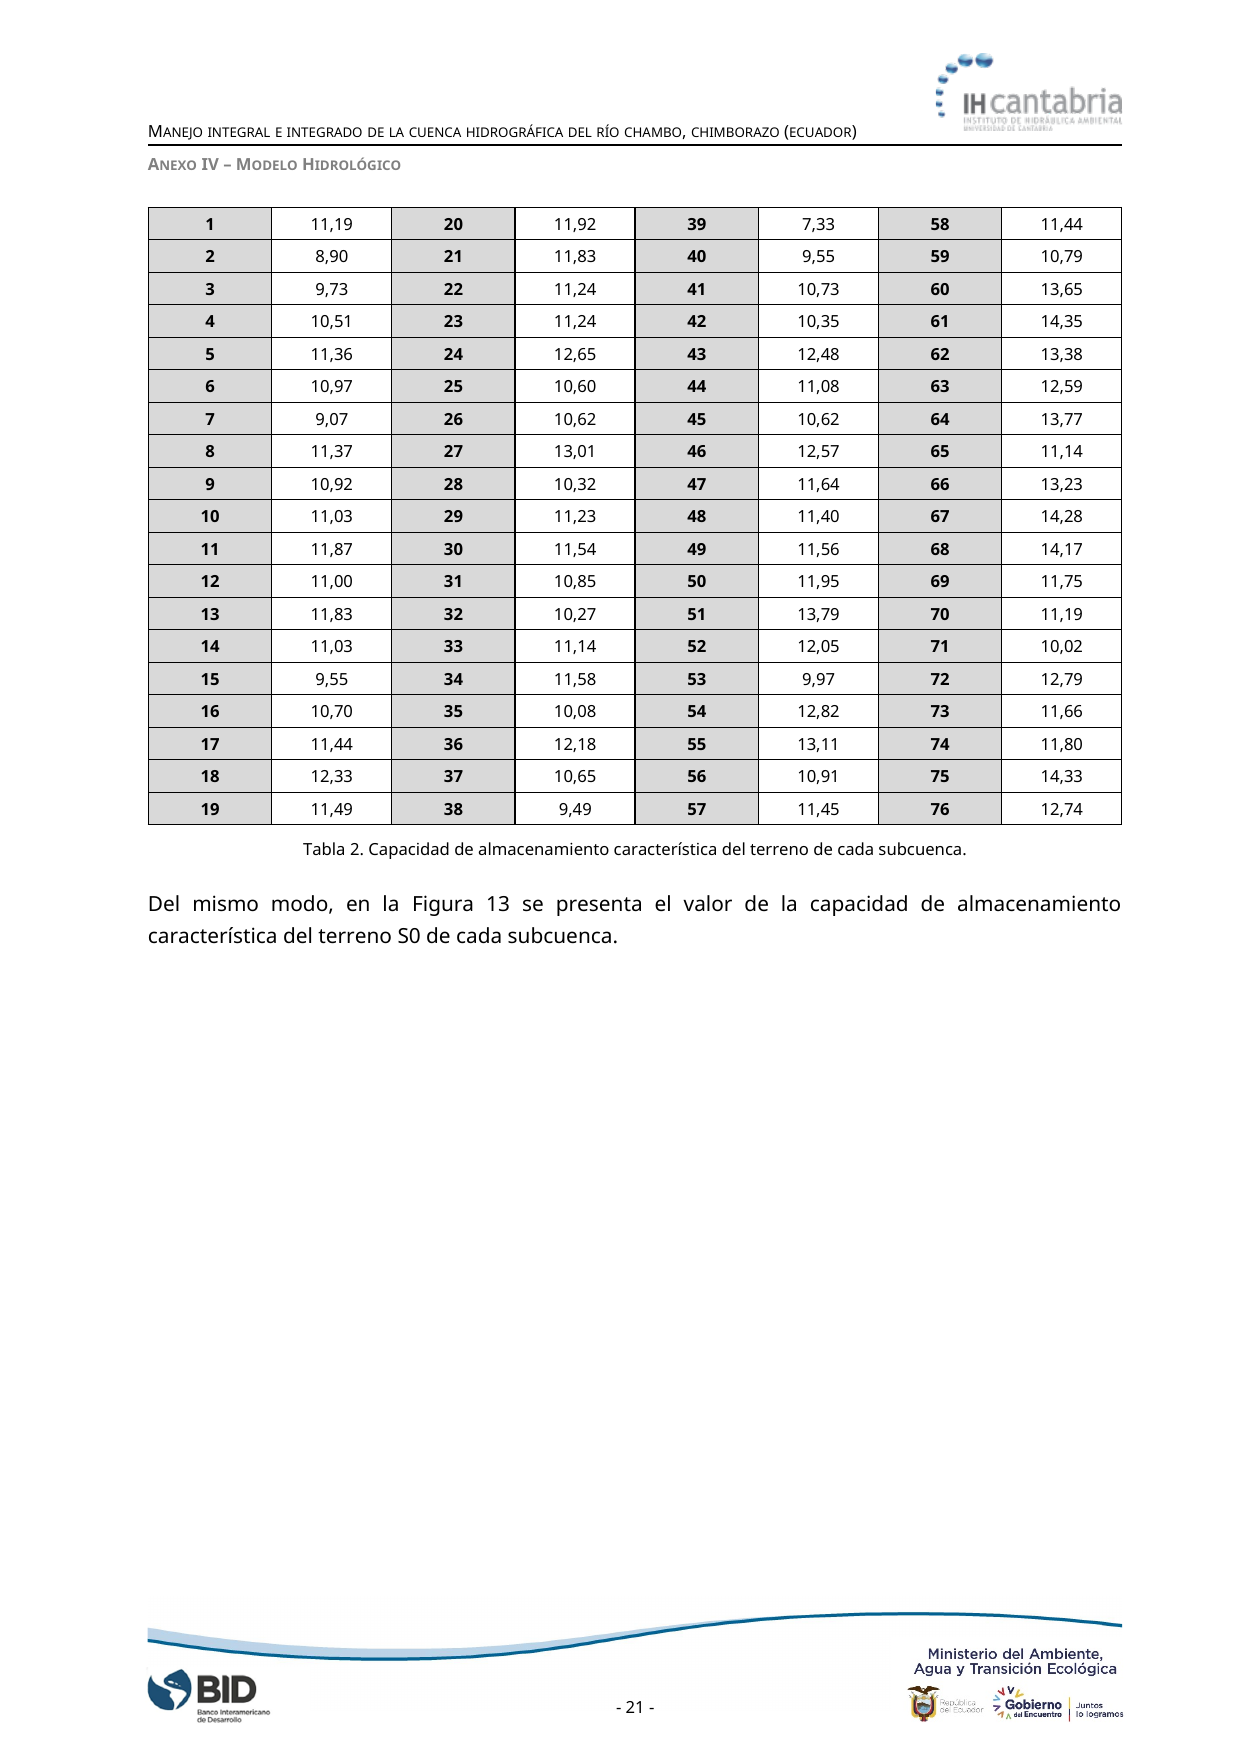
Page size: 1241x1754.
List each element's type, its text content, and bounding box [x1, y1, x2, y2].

table_cell 10,65 [516, 760, 634, 792]
text Del mismo modo, en la Figura 13 se presenta el valor de la capacidad de almacenamiento característica del terreno S0 de cada subcuenca. [148, 889, 1122, 950]
table_cell 10,51 [272, 305, 391, 337]
table_cell 65 [879, 435, 1001, 467]
table_cell 60 [879, 273, 1001, 304]
table_cell 64 [879, 403, 1001, 434]
table_cell 9,73 [272, 273, 391, 304]
table_cell 9,55 [272, 663, 391, 694]
table_cell 58 [879, 208, 1001, 239]
table_cell 41 [636, 273, 758, 304]
table_cell 14,17 [1002, 533, 1121, 564]
table_cell 21 [392, 240, 514, 272]
table_cell 6 [149, 370, 271, 402]
table_cell 10,60 [516, 370, 634, 402]
table_cell 50 [636, 565, 758, 597]
table_cell 11,24 [516, 305, 634, 337]
table_cell 12,33 [272, 760, 391, 792]
table_cell 3 [149, 273, 271, 304]
table_cell 32 [392, 598, 514, 629]
picture [935, 53, 1123, 131]
table_cell 11,08 [759, 370, 878, 402]
table_cell 13,65 [1002, 273, 1121, 304]
table_cell 11,03 [272, 500, 391, 532]
table_cell 28 [392, 468, 514, 499]
table_cell 30 [392, 533, 514, 564]
table_cell 18 [149, 760, 271, 792]
table_cell 13,01 [516, 435, 634, 467]
table_cell 22 [392, 273, 514, 304]
table_cell 35 [392, 695, 514, 727]
table_cell 47 [636, 468, 758, 499]
table_cell 37 [392, 760, 514, 792]
table_cell 10,70 [272, 695, 391, 727]
table_cell 14 [149, 630, 271, 662]
table_cell 62 [879, 338, 1001, 369]
table_cell 10,92 [272, 468, 391, 499]
table_cell 9,97 [759, 663, 878, 694]
table_cell 10,79 [1002, 240, 1121, 272]
table_cell 12,65 [516, 338, 634, 369]
table_cell 13 [149, 598, 271, 629]
table_cell 11,45 [759, 793, 878, 824]
table_cell 11,19 [272, 208, 391, 239]
table_cell 11,75 [1002, 565, 1121, 597]
table_cell 76 [879, 793, 1001, 824]
table_cell 11,44 [272, 728, 391, 759]
table_cell 39 [636, 208, 758, 239]
table_cell 14,33 [1002, 760, 1121, 792]
table_cell 61 [879, 305, 1001, 337]
table_cell 8,90 [272, 240, 391, 272]
table_cell 31 [392, 565, 514, 597]
table_cell 11,23 [516, 500, 634, 532]
table_cell 57 [636, 793, 758, 824]
table_cell 11,56 [759, 533, 878, 564]
table_cell 10,97 [272, 370, 391, 402]
table_cell 11,92 [516, 208, 634, 239]
table_cell 42 [636, 305, 758, 337]
table_cell 48 [636, 500, 758, 532]
table_cell 11,80 [1002, 728, 1121, 759]
table_cell 70 [879, 598, 1001, 629]
table_cell 1 [149, 208, 271, 239]
table_cell 38 [392, 793, 514, 824]
table_cell 17 [149, 728, 271, 759]
table_cell 40 [636, 240, 758, 272]
table_cell 51 [636, 598, 758, 629]
table_cell 4 [149, 305, 271, 337]
table_cell 72 [879, 663, 1001, 694]
table_cell 15 [149, 663, 271, 694]
table_cell 12,74 [1002, 793, 1121, 824]
table_cell 20 [392, 208, 514, 239]
table_cell 68 [879, 533, 1001, 564]
text Tabla 2. Capacidad de almacenamiento característica del terreno de cada subcuenca. [148, 838, 1122, 861]
table_cell 11,14 [1002, 435, 1121, 467]
table_cell 13,23 [1002, 468, 1121, 499]
table_cell 23 [392, 305, 514, 337]
table_cell 11,95 [759, 565, 878, 597]
table_cell 13,38 [1002, 338, 1121, 369]
table_cell 44 [636, 370, 758, 402]
table_cell 43 [636, 338, 758, 369]
table_cell 36 [392, 728, 514, 759]
table_cell 11,19 [1002, 598, 1121, 629]
table_cell 52 [636, 630, 758, 662]
table_cell 11,49 [272, 793, 391, 824]
table_cell 12 [149, 565, 271, 597]
table_cell 59 [879, 240, 1001, 272]
table_cell 49 [636, 533, 758, 564]
table_cell 25 [392, 370, 514, 402]
table_cell 66 [879, 468, 1001, 499]
table_cell 46 [636, 435, 758, 467]
table_cell 7 [149, 403, 271, 434]
table_cell 11,66 [1002, 695, 1121, 727]
table_cell 10,08 [516, 695, 634, 727]
table_cell 55 [636, 728, 758, 759]
table_cell 11,03 [272, 630, 391, 662]
table_cell 14,28 [1002, 500, 1121, 532]
picture [113, 1596, 1140, 1729]
table_cell 10,91 [759, 760, 878, 792]
table_cell 13,11 [759, 728, 878, 759]
table_cell 67 [879, 500, 1001, 532]
table_cell 53 [636, 663, 758, 694]
table_cell 10 [149, 500, 271, 532]
table_cell 10,32 [516, 468, 634, 499]
table_cell 11,83 [516, 240, 634, 272]
table_cell 75 [879, 760, 1001, 792]
table_cell 73 [879, 695, 1001, 727]
table_cell 19 [149, 793, 271, 824]
table_cell 24 [392, 338, 514, 369]
table_cell 34 [392, 663, 514, 694]
table_cell 27 [392, 435, 514, 467]
table_cell 7,33 [759, 208, 878, 239]
table_cell 71 [879, 630, 1001, 662]
table_cell 2 [149, 240, 271, 272]
table_cell 33 [392, 630, 514, 662]
table_cell 12,57 [759, 435, 878, 467]
table_cell 74 [879, 728, 1001, 759]
table_cell 5 [149, 338, 271, 369]
table_cell 12,79 [1002, 663, 1121, 694]
table_cell 11,36 [272, 338, 391, 369]
table_cell 12,48 [759, 338, 878, 369]
table_cell 10,02 [1002, 630, 1121, 662]
table_cell 11,14 [516, 630, 634, 662]
table_cell 9,07 [272, 403, 391, 434]
table_cell 16 [149, 695, 271, 727]
table_cell 63 [879, 370, 1001, 402]
table_cell 10,27 [516, 598, 634, 629]
table_cell 11,87 [272, 533, 391, 564]
table_cell 10,35 [759, 305, 878, 337]
table_cell 11,40 [759, 500, 878, 532]
table_cell 14,35 [1002, 305, 1121, 337]
table_cell 9,49 [516, 793, 634, 824]
table_cell 11,58 [516, 663, 634, 694]
table_cell 29 [392, 500, 514, 532]
table_cell 13,79 [759, 598, 878, 629]
table_cell 9,55 [759, 240, 878, 272]
table_cell 10,85 [516, 565, 634, 597]
table_cell 56 [636, 760, 758, 792]
table_cell 10,62 [516, 403, 634, 434]
table_cell 26 [392, 403, 514, 434]
table_cell 11,83 [272, 598, 391, 629]
table_cell 45 [636, 403, 758, 434]
table_cell 69 [879, 565, 1001, 597]
table_cell 11,24 [516, 273, 634, 304]
table_cell 10,73 [759, 273, 878, 304]
table_cell 12,18 [516, 728, 634, 759]
table_cell 8 [149, 435, 271, 467]
table_cell 12,05 [759, 630, 878, 662]
table_cell 11 [149, 533, 271, 564]
table_cell 11,54 [516, 533, 634, 564]
table_cell 12,59 [1002, 370, 1121, 402]
table_cell 13,77 [1002, 403, 1121, 434]
table_cell 11,44 [1002, 208, 1121, 239]
table_cell 11,00 [272, 565, 391, 597]
table_cell 11,64 [759, 468, 878, 499]
table_cell 12,82 [759, 695, 878, 727]
table_cell 54 [636, 695, 758, 727]
table_cell 11,37 [272, 435, 391, 467]
table_cell 10,62 [759, 403, 878, 434]
table_cell 9 [149, 468, 271, 499]
